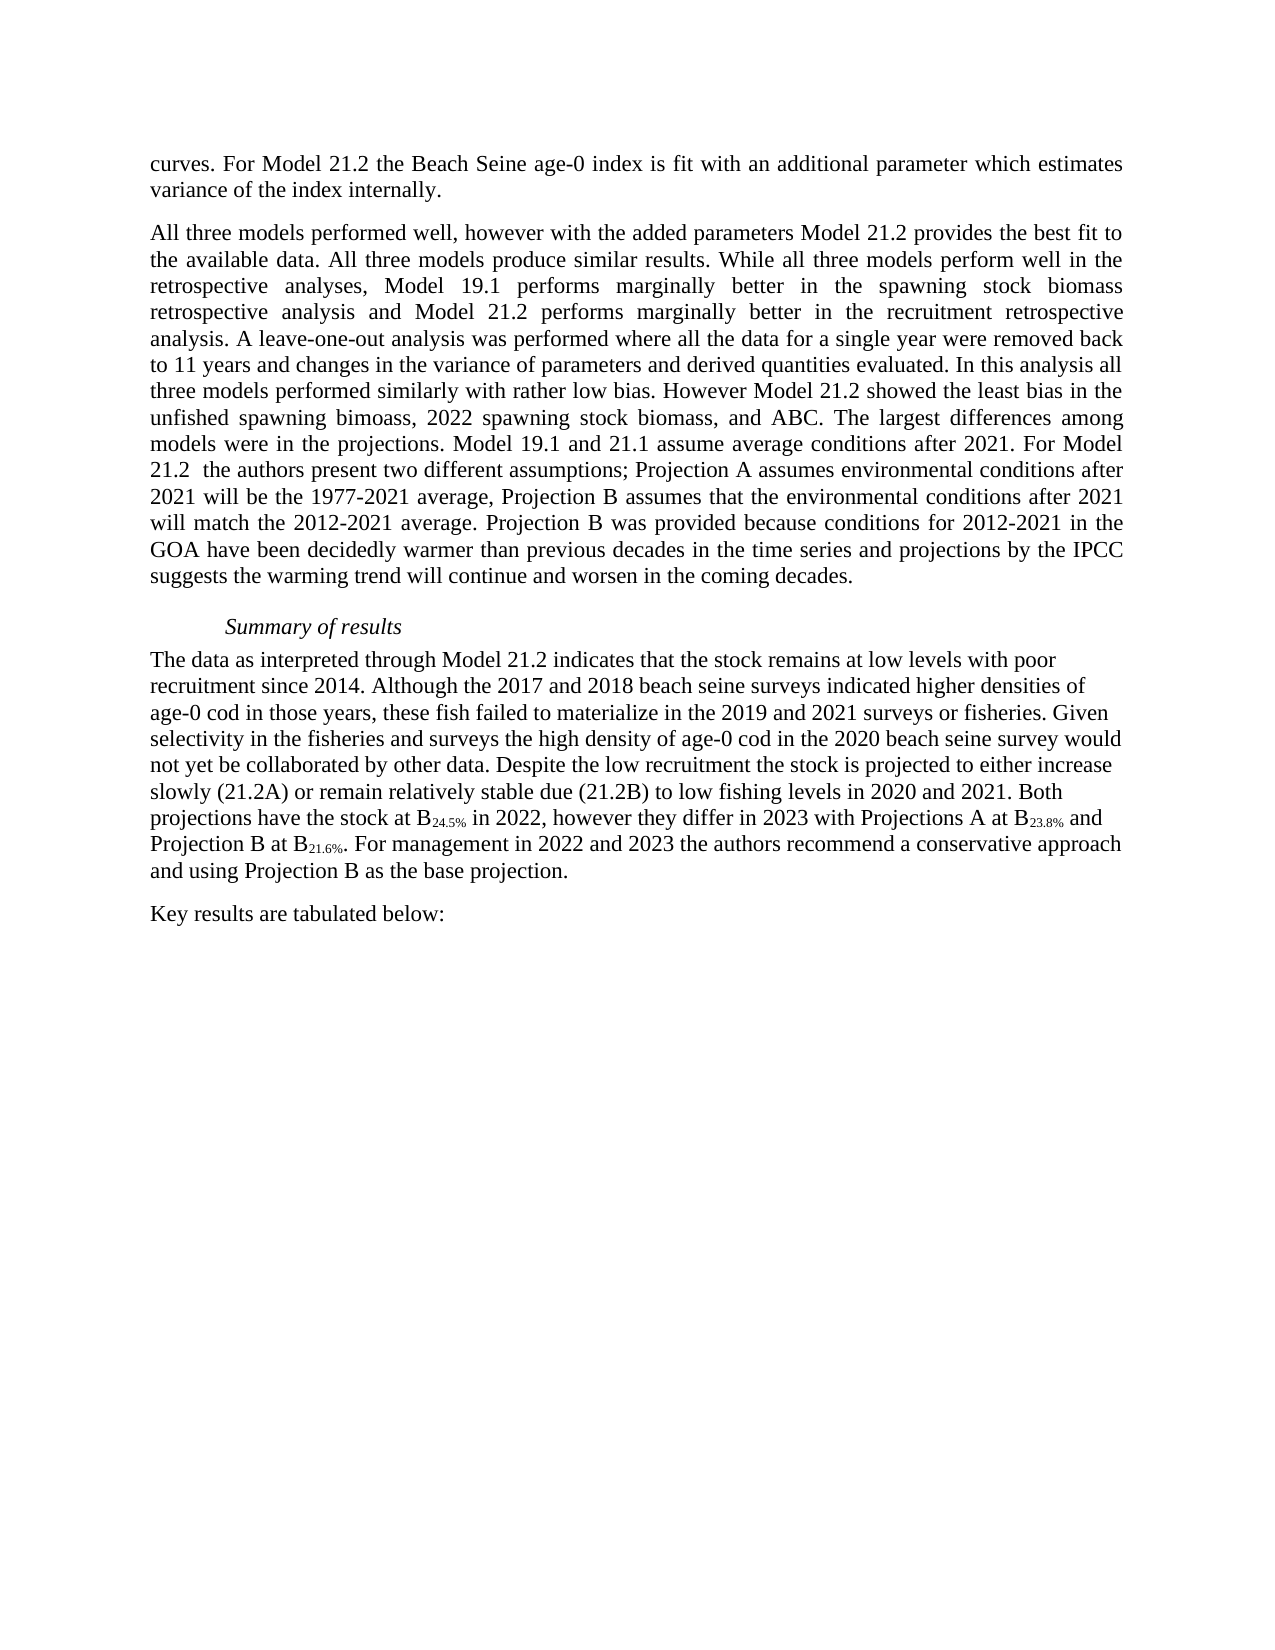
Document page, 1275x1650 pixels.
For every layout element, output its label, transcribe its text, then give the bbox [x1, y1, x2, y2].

text The data as interpreted through Model 21.2 indicates that the stock remains at low levels with poor recruitment since 2014. Although the 2017 and 2018 beach seine surveys indicated higher densities of age-0 cod in those years, these fish failed to materialize in the 2019 and 2021 surveys or fisheries. Given selectivity in the fisheries and surveys the high density of age-0 cod in the 2020 beach seine survey would not yet be collaborated by other data. Despite the low recruitment the stock is projected to either increase slowly (21.2A) or remain relatively stable due (21.2B) to low fishing levels in 2020 and 2021. Both projections have the stock at B24.5% in 2022, however they differ in 2023 with Projections A at B23.8% and Projection B at B21.6%. For management in 2022 and 2023 the authors recommend a conservative approach and using Projection B as the base projection. [150, 646, 1125, 883]
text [150, 150, 1125, 203]
text All three models performed well, however with the added parameters Model 21.2 provides the best fit to the available data. All three models produce similar results. While all three models perform well in the retrospective analyses, Model 19.1 performs marginally better in the spawning stock biomass retrospective analysis and Model 21.2 performs marginally better in the recruitment retrospective analysis. A leave-one-out analysis was performed where all the data for a single year were removed back to 11 years and changes in the variance of parameters and derived quantities evaluated. In this analysis all three models performed similarly with rather low bias. However Model 21.2 showed the least bias in the unfished spawning bimoass, 2022 spawning stock biomass, and ABC. The largest differences among models were in the projections. Model 19.1 and 21.1 assume average conditions after 2021. For Model 21.2 the authors present two different assumptions; Projection A assumes environmental conditions after 2021 will be the 1977-2021 average, Projection B assumes that the environmental conditions after 2021 will match the 2012-2021 average. Projection B was provided because conditions for 2012-2021 in the GOA have been decidedly warmer than previous decades in the time series and projections by the IPCC suggests the warming trend will continue and worsen in the coming decades. [150, 219, 1125, 588]
text Key results are tabulated below: [150, 900, 1125, 926]
subtitle Summary of results [75, 613, 1125, 640]
